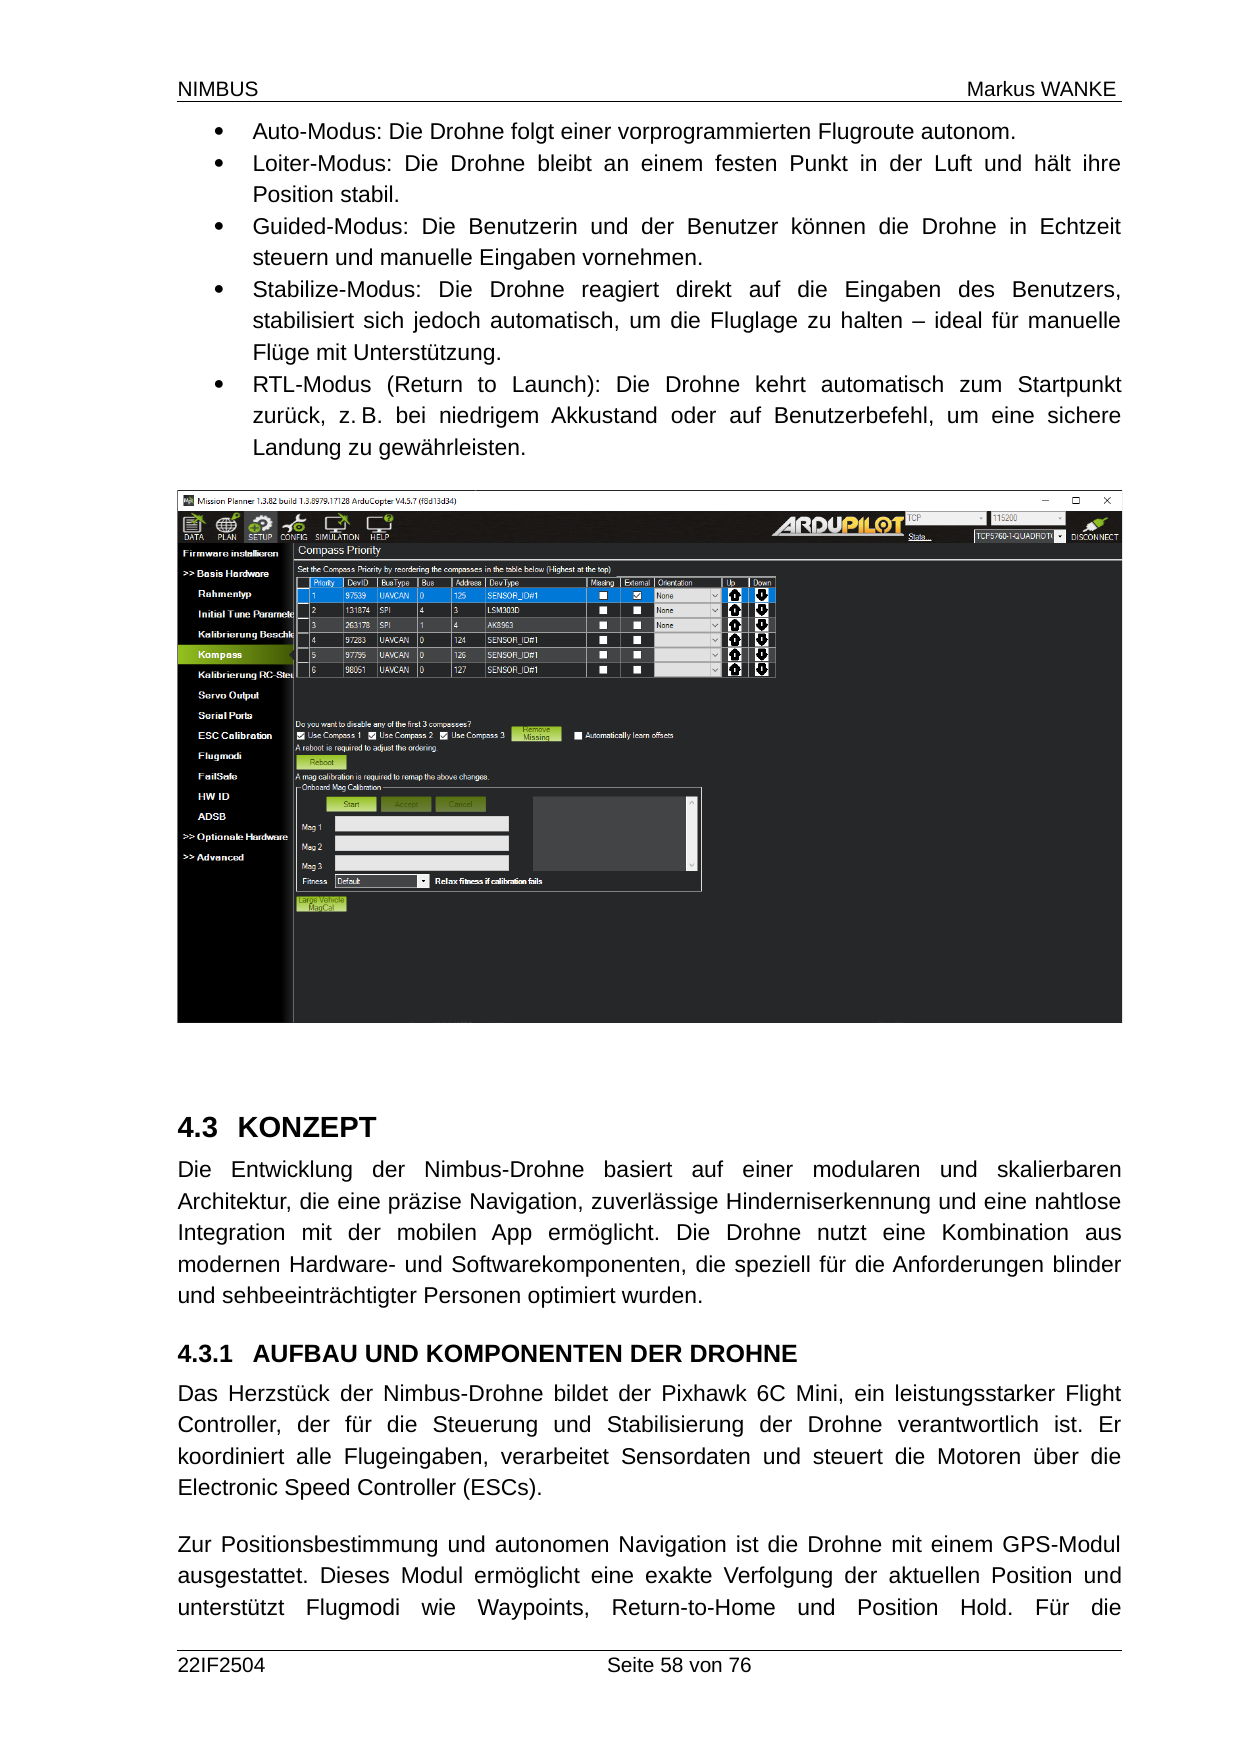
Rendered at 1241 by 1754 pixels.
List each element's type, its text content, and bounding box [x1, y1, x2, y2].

list Guided-Modus: Die Benutzerin und der Benutzer können die Drohne in Echtzeit steuern und manuelle Eingaben vornehmen. [215, 213, 1122, 271]
picture [177, 490, 1123, 1023]
subtitle Konzept [177, 1109, 1122, 1143]
text Das Herzstück der Nimbus-Drohne bildet der Pixhawk 6C Mini, ein leistungsstarker Flight Controller, der für die Steuerung und Stabilisierung der Drohne verantwortlich ist. Er koordiniert alle Flugeingaben, verarbeitet Sensordaten und steuert die Motoren über die Electronic Speed Controller (ESCs). [177, 1379, 1122, 1501]
list Auto-Modus: Die Drohne folgt einer vorprogrammierten Flugroute autonom. [215, 118, 1122, 144]
text Die Entwicklung der Nimbus-Drohne basiert auf einer modularen und skalierbaren Architektur, die eine präzise Navigation, zuverlässige Hinderniserkennung und eine nahtlose Integration mit der mobilen App ermöglicht. Die Drohne nutzt eine Kombination aus modernen Hardware- und Softwarekomponenten, die speziell für die Anforderungen blinder und sehbeeinträchtigter Personen optimiert wurden. [177, 1156, 1122, 1309]
subtitle Aufbau und Komponenten der Drohne [177, 1339, 1122, 1368]
list Loiter-Modus: Die Drohne bleibt an einem festen Punkt in der Luft und hält ihre Position stabil. [215, 150, 1122, 208]
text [177, 1531, 1122, 1620]
list RTL-Modus (Return to Launch): Die Drohne kehrt automatisch zum Startpunkt zurück, z. B. bei niedrigem Akkustand oder auf Benutzerbefehl, um eine sichere Landung zu gewährleisten. [215, 371, 1122, 460]
list Stabilize-Modus: Die Drohne reagiert direkt auf die Eingaben des Benutzers, stabilisiert sich jedoch automatisch, um die Fluglage zu halten – ideal für manuelle Flüge mit Unterstützung. [215, 276, 1122, 365]
